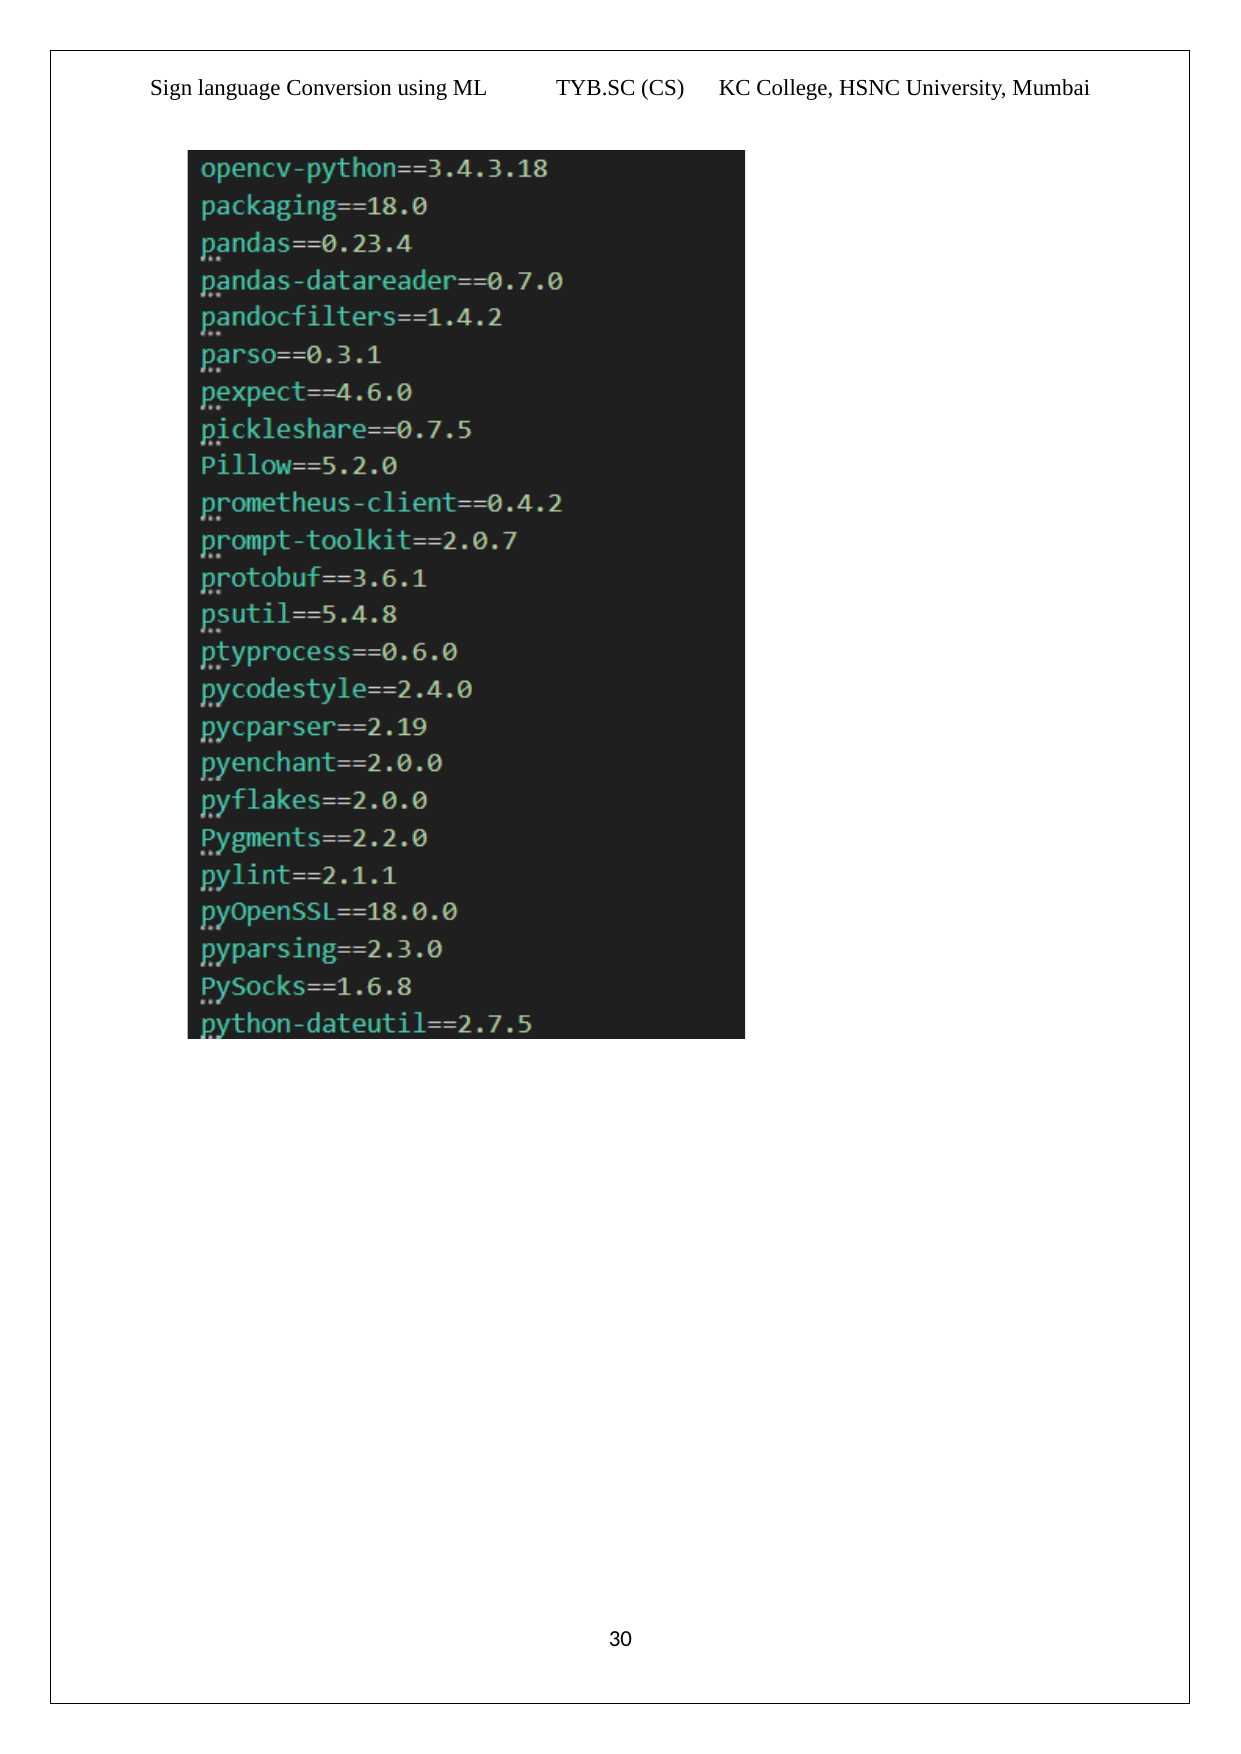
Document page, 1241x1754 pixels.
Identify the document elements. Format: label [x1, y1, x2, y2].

picture [187, 150, 746, 1039]
